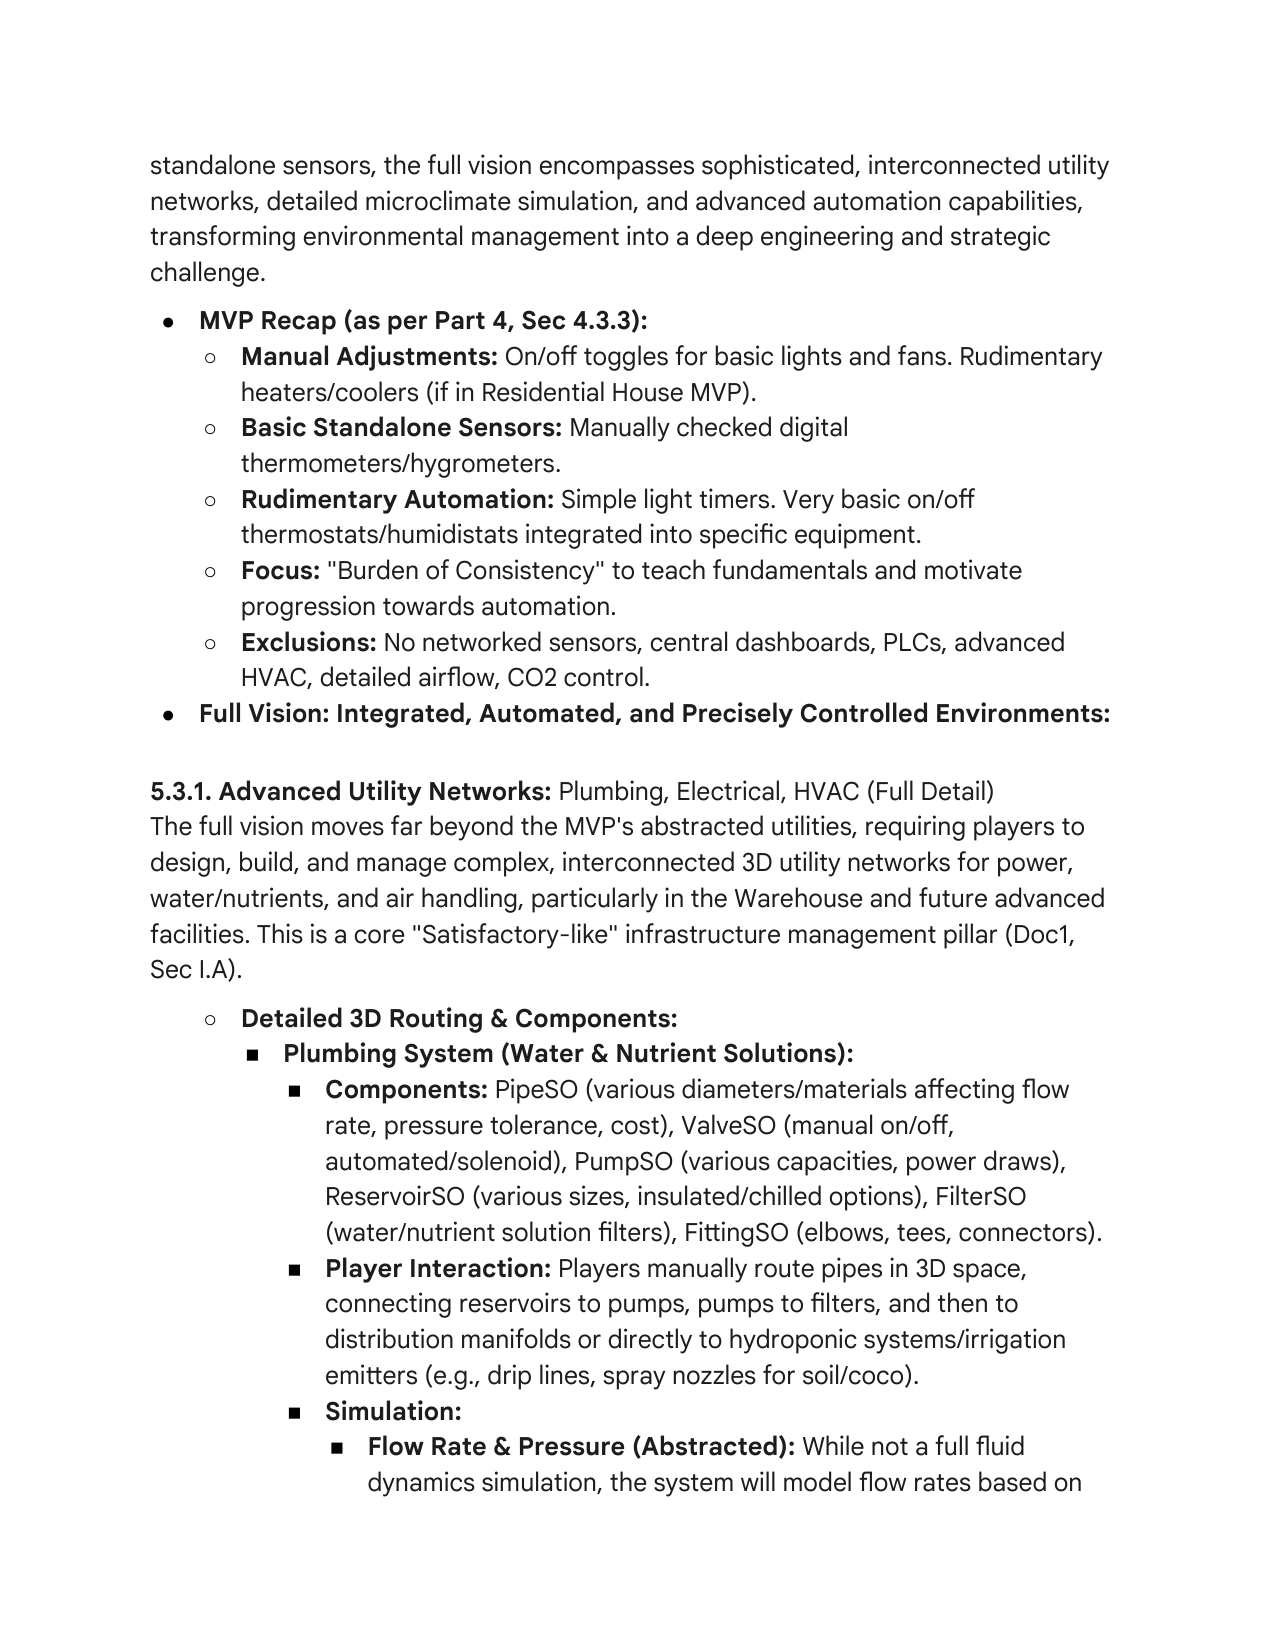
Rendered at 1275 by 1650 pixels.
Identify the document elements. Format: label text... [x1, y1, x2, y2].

list Components: PipeSO (various diameters/materials affecting flow rate, pressure tolerance, cost), ValveSO (manual on/off, automated/solenoid), PumpSO (various capacities, power draws), ReservoirSO (various sizes, insulated/chilled options), FilterSO (water/nutrient solution filters), FittingSO (elbows, tees, connectors). [287, 1074, 1125, 1248]
list Manual Adjustments: On/off toggles for basic lights and fans. Rudimentary heaters/coolers (if in Residential House MVP). [203, 341, 1125, 408]
text 5.3.1. Advanced Utility Networks: Plumbing, Electrical, HVAC (Full Detail) The full vision moves far beyond the MVP's abstracted utilities, requiring players to design, build, and manage complex, interconnected 3D utility networks for power, water/nutrients, and air handling, particularly in the Warehouse and future advanced facilities. This is a core "Satisfactory-like" infrastructure management pillar (Doc1, Sec I.A). [150, 776, 1125, 986]
list Rudimentary Automation: Simple light timers. Very basic on/off thermostats/humidistats integrated into specific equipment. [203, 484, 1125, 551]
list MVP Recap (as per Part 4, Sec 4.3.3): [161, 305, 1125, 337]
list Full Vision: Integrated, Automated, and Precisely Controlled Environments: [161, 698, 1125, 760]
list Plumbing System (Water & Nutrient Solutions): [245, 1038, 1125, 1070]
list Basic Standalone Sensors: Manually checked digital thermometers/hygrometers. [203, 413, 1125, 480]
list Focus: "Burden of Consistency" to teach fundamentals and motivate progression towards automation. [203, 556, 1125, 623]
list Player Interaction: Players manually route pipes in 3D space, connecting reservoirs to pumps, pumps to filters, and then to distribution manifolds or directly to hydroponic systems/irrigation emitters (e.g., drip lines, spray nozzles for soil/coco). [287, 1253, 1125, 1391]
list Simulation: [287, 1396, 1125, 1427]
list Detailed 3D Routing & Components: [203, 1003, 1125, 1034]
list Exclusions: No networked sensors, central dashboards, PLCs, advanced HVAC, detailed airflow, CO2 control. [203, 627, 1125, 694]
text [150, 150, 1125, 288]
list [330, 1432, 1125, 1499]
